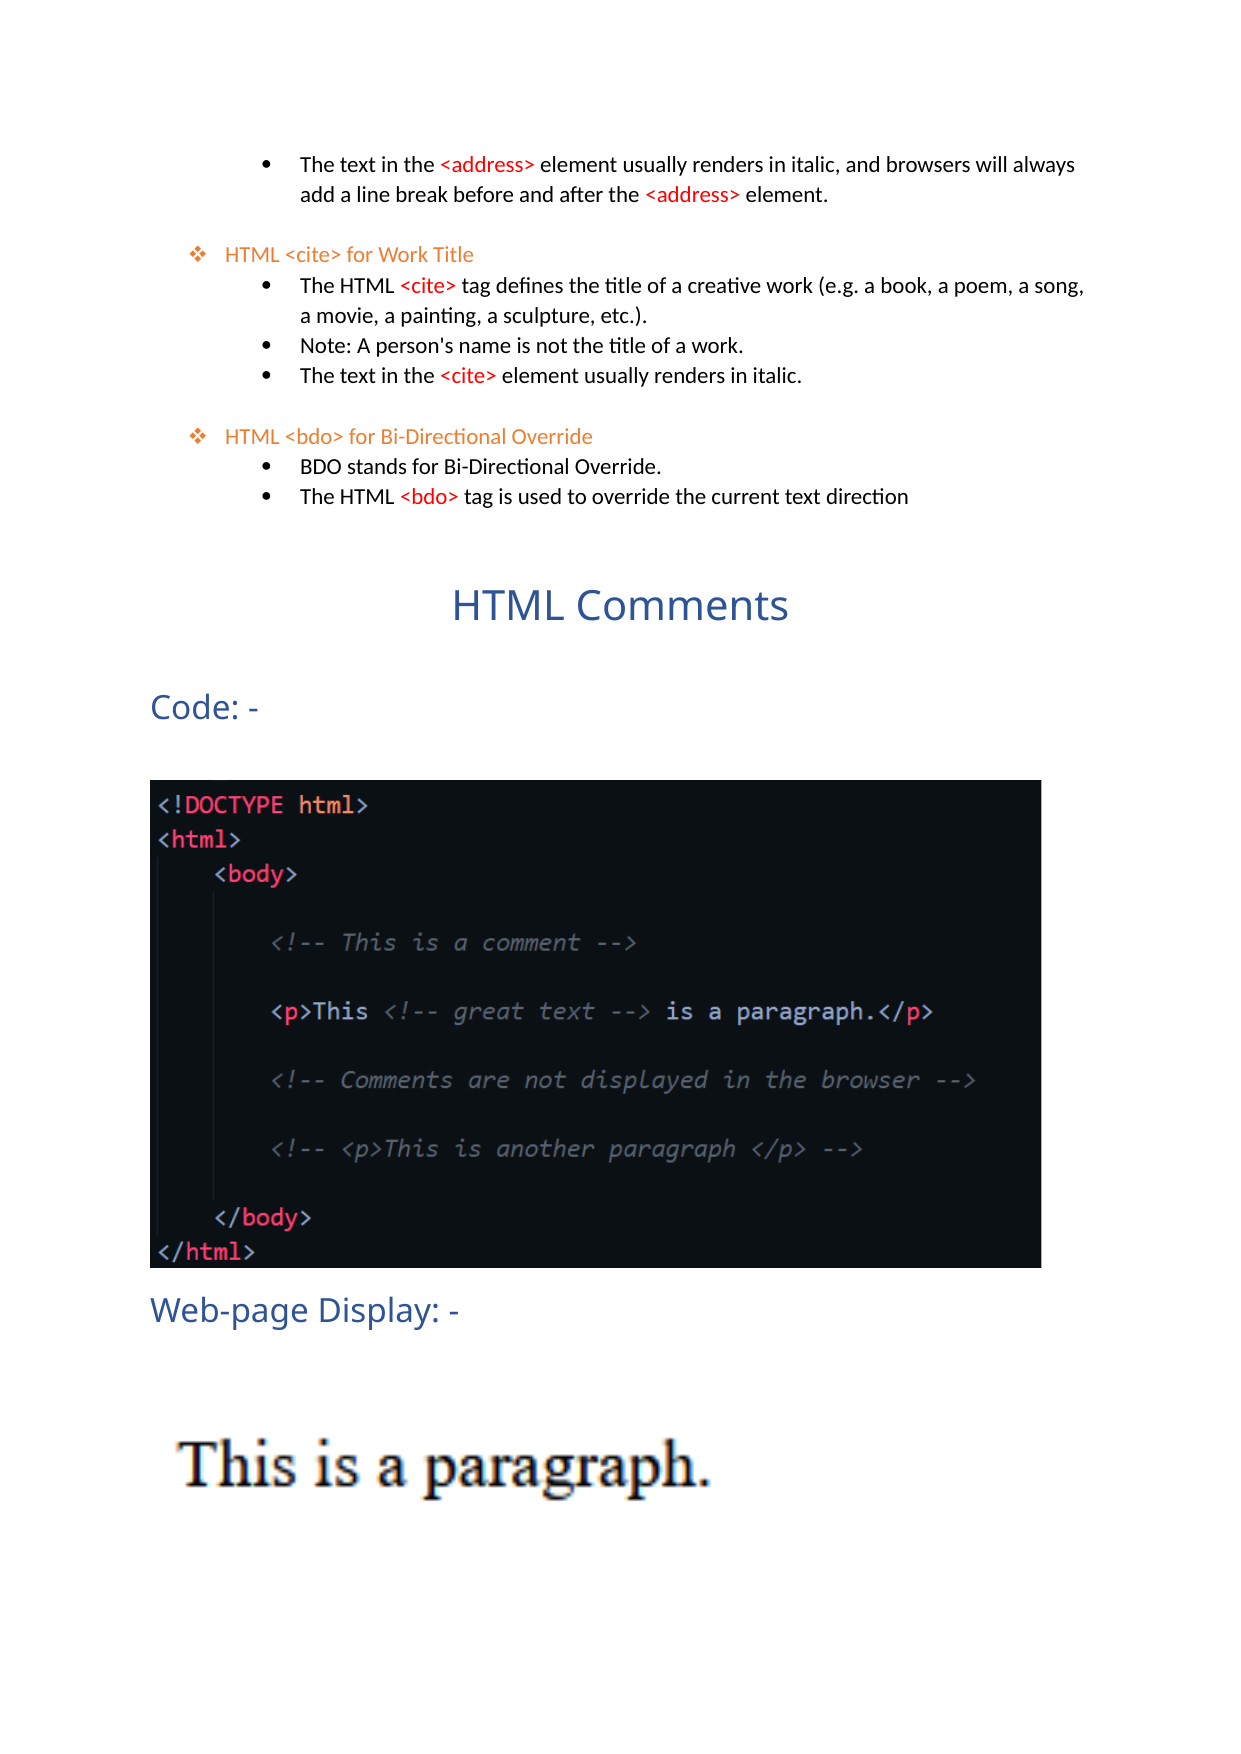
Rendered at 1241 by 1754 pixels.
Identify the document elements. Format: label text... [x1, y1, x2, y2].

list The text in the <cite> element usually renders in italic. [262, 361, 1090, 389]
subtitle HTML Comments [150, 576, 1090, 633]
subtitle Code: - [150, 684, 1090, 729]
list HTML <bdo> for Bi-Directional Override [187, 422, 1090, 450]
list The text in the <address> element usually renders in italic, and browsers will always add a line break before and after the <address> element. [262, 150, 1090, 208]
picture [150, 1382, 871, 1559]
subtitle Web-page Display: - [150, 1286, 1090, 1332]
list The HTML <bdo> tag is used to override the current text direction [262, 482, 1090, 510]
list The HTML <cite> tag defines the title of a creative work (e.g. a book, a poem, a song, a movie, a painting, a sculpture, etc.). [262, 271, 1090, 329]
picture [150, 780, 1042, 1268]
list Note: A person's name is not the title of a work. [262, 331, 1090, 359]
list BDO stands for Bi-Directional Override. [262, 452, 1090, 480]
list HTML <cite> for Work Title [187, 241, 1090, 269]
